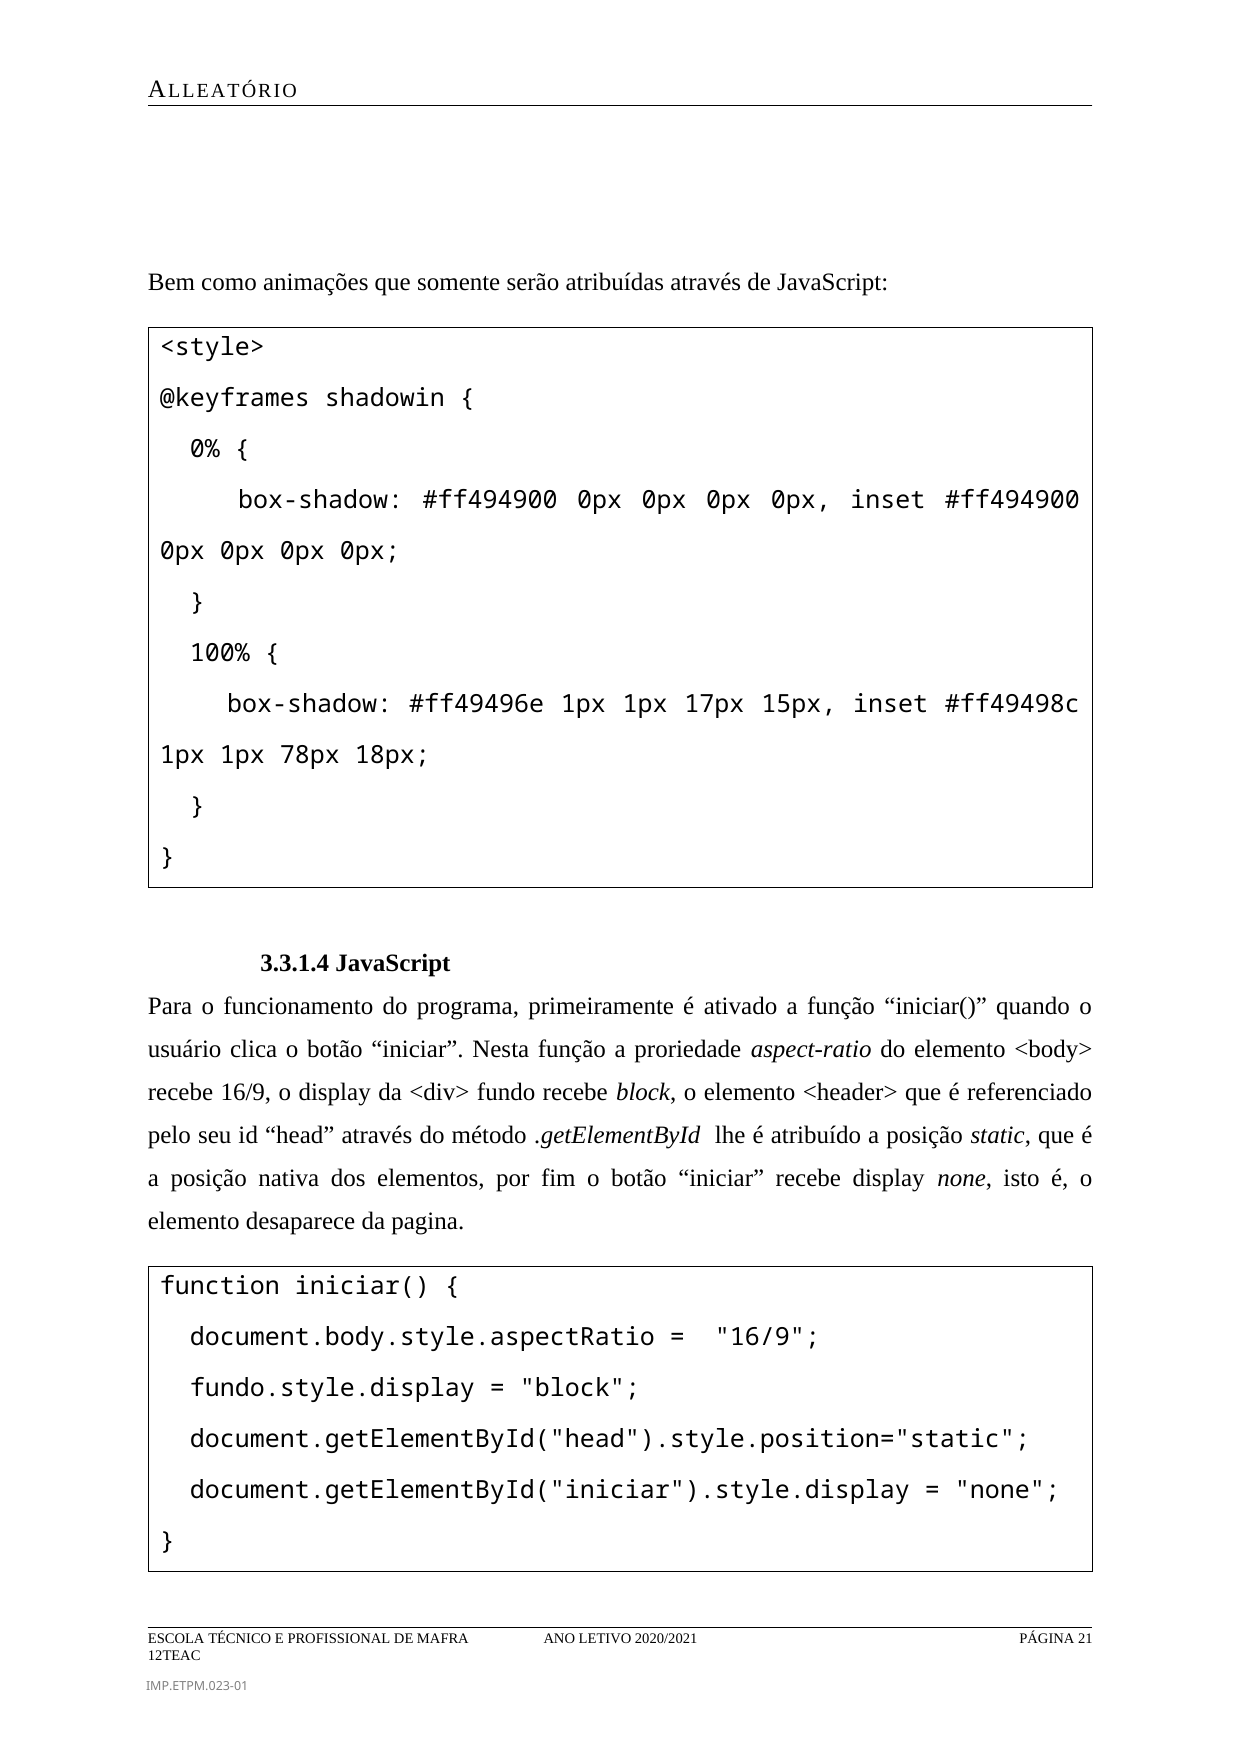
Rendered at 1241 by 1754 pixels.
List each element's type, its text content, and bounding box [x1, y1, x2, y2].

table_header <style> @keyframes shadowin { 0% { box-shadow: #ff494900 0px 0px 0px 0px, inset #ff494900 0px 0px 0px 0px; } 100% { box-shadow: #ff49496e 1px 1px 17px 15px, inset #ff49498c 1px 1px 78px 18px; } } [149, 328, 1092, 887]
text Para o funcionamento do programa, primeiramente é ativado a função “iniciar()” quando o usuário clica o botão “iniciar”. Nesta função a proriedade aspect-ratio do elemento <body> recebe 16/9, o display da <div> fundo recebe block, o elemento <header> que é referenciado pelo seu id “head” através do método .getElementById lhe é atribuído a posição static, que é a posição nativa dos elementos, por fim o botão “iniciar” recebe display none, isto é, o elemento desaparece da pagina. [148, 991, 1092, 1235]
text Bem como animações que somente serão atribuídas através de JavaScript: [148, 267, 1092, 296]
table_header function iniciar() { document.body.style.aspectRatio = "16/9"; fundo.style.display = "block"; document.getElementById("head").style.position="static"; document.getElementById("iniciar").style.display = "none"; } [149, 1267, 1092, 1571]
subtitle JavaScript [260, 948, 1092, 976]
